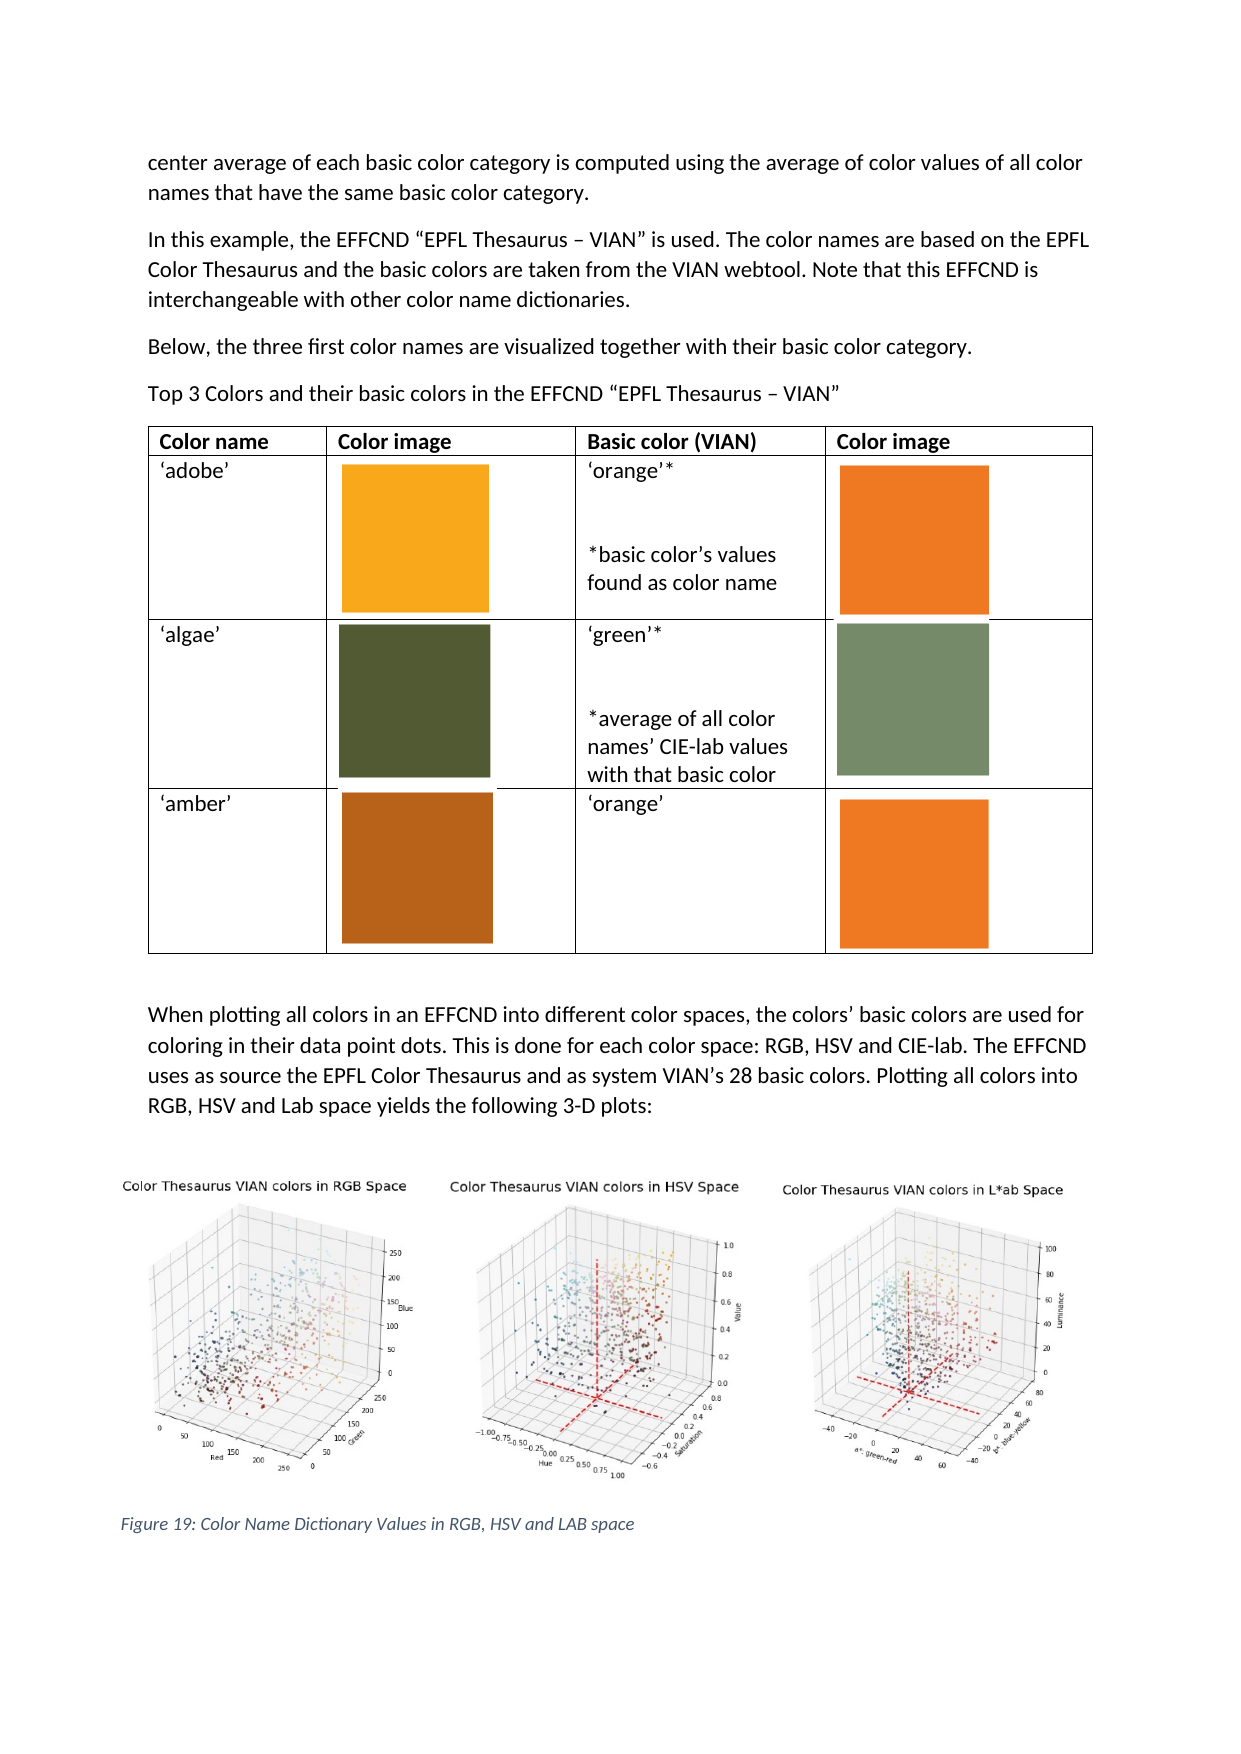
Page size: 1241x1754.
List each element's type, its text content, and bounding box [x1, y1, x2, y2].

text When plotting all colors in an EFFCND into different color spaces, the colors’ basic colors are used for coloring in their data point dots. This is done for each color space: RGB, HSV and CIE-lab. The EFFCND uses as source the EPFL Color Thesaurus and as system VIAN’s 28 basic colors. Plotting all colors into RGB, HSV and Lab space yields the following 3-D plots: [148, 1001, 1093, 1119]
table_header Basic color (VIAN) [576, 427, 825, 455]
table_cell [826, 789, 1092, 953]
picture [835, 461, 989, 615]
picture [337, 460, 491, 614]
table_cell ‘green’* *average of all color names’ CIE-lab values with that basic color [576, 620, 825, 788]
text In this example, the EFFCND “EPFL Thesaurus – VIAN” is used. The color names are based on the EPFL Color Thesaurus and the basic colors are taken from the VIAN webtool. Note that this EFFCND is interchangeable with other color name dictionaries. [148, 225, 1093, 313]
table_cell [327, 456, 575, 619]
table_cell ‘orange’* *basic color’s values found as color name [576, 456, 825, 619]
table_cell ‘amber’ [149, 789, 326, 953]
text Top 3 Colors and their basic colors in the EFFCND “EPFL Thesaurus – VIAN” [148, 379, 1093, 407]
table_cell ‘adobe’ [149, 456, 326, 619]
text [148, 148, 1093, 206]
picture [832, 619, 990, 776]
picture [835, 795, 989, 949]
picture [334, 621, 491, 778]
table_cell ‘orange’ [576, 789, 825, 953]
table_cell [826, 456, 1092, 619]
table_header Color name [149, 427, 326, 455]
table_cell [826, 620, 1092, 788]
table_cell [327, 789, 575, 953]
table_header Color image [327, 427, 575, 455]
text Below, the three first color names are visualized together with their basic color category. [148, 332, 1093, 360]
picture [337, 788, 497, 948]
table_cell ‘algae’ [149, 620, 326, 788]
table_cell [327, 620, 575, 788]
picture [771, 1143, 1073, 1480]
table_header Color image [826, 427, 1092, 455]
picture [113, 1138, 746, 1489]
